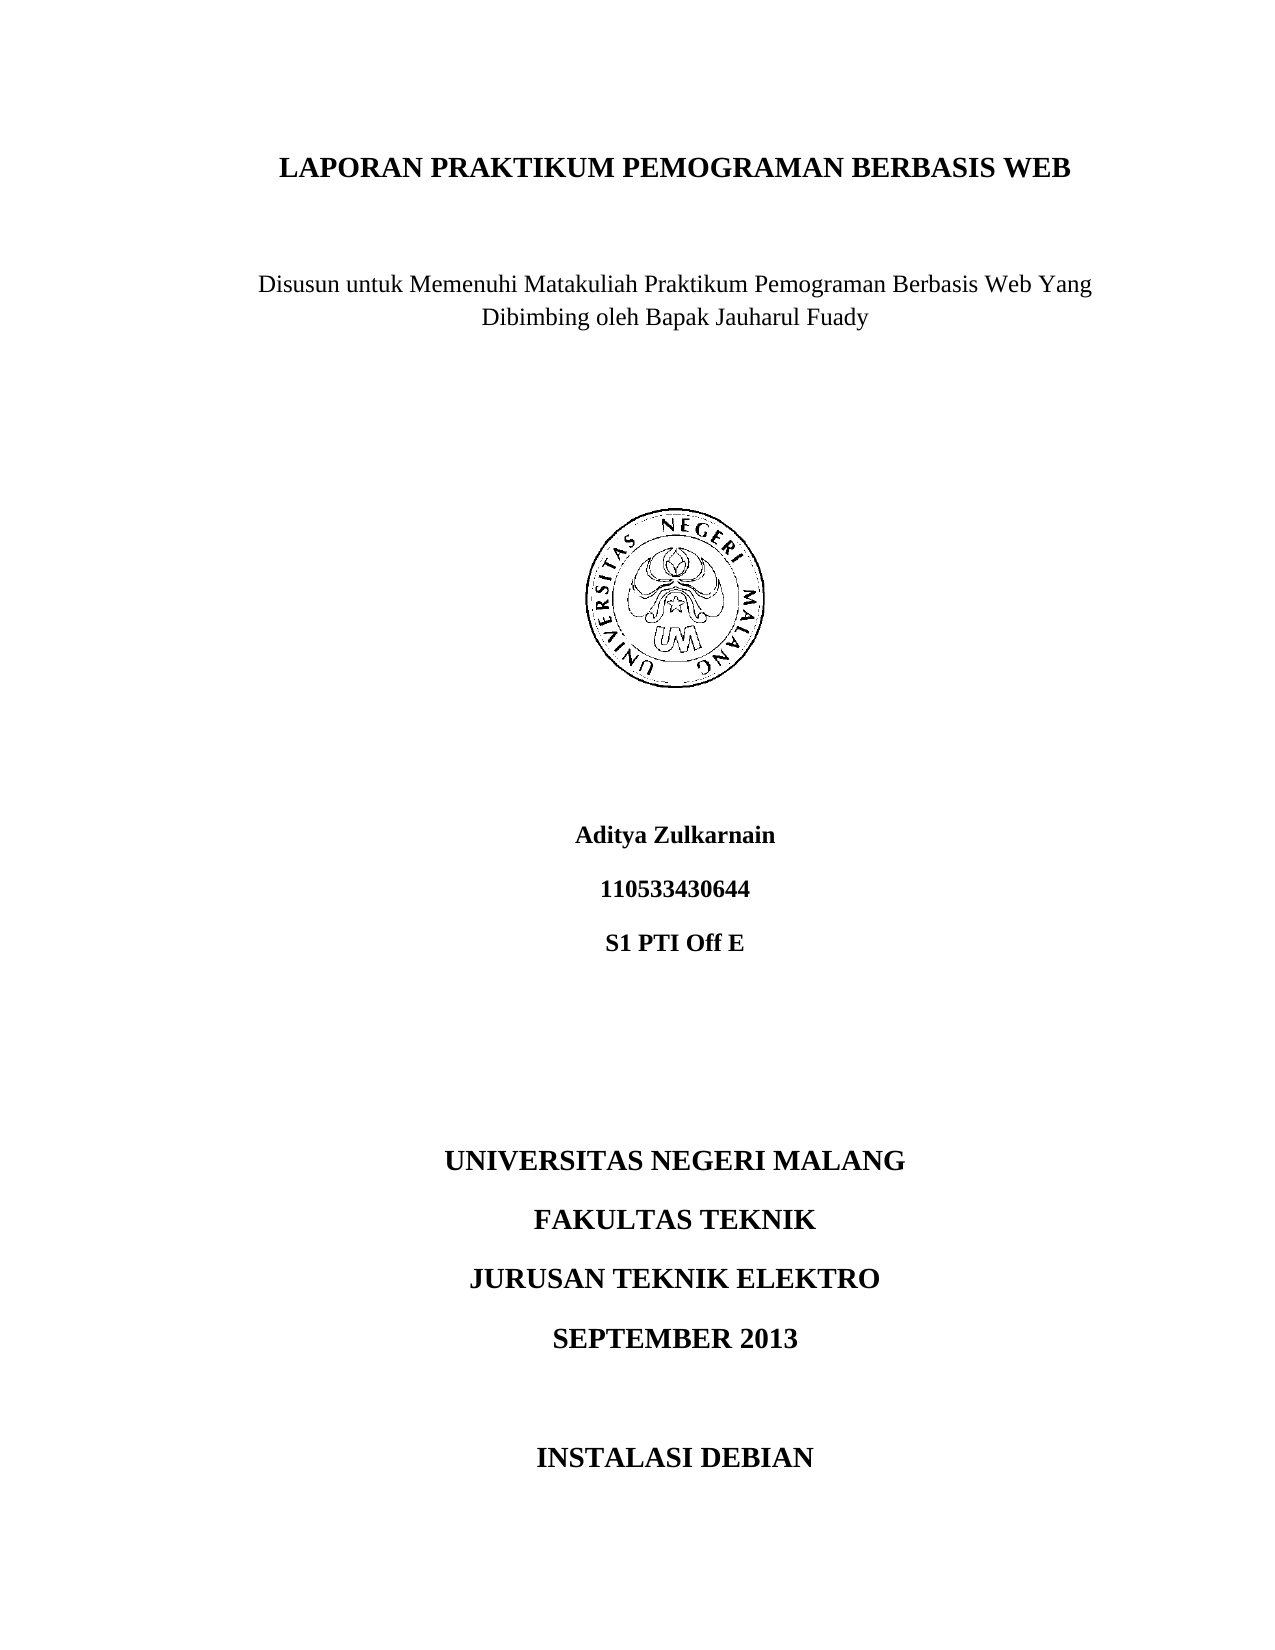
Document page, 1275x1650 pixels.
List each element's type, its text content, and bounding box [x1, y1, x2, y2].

list Dibimbing oleh Bapak Jauharul Fuady [225, 302, 1125, 331]
text JURUSAN TEKNIK ELEKTRO [225, 1262, 1125, 1295]
list Disusun untuk Memenuhi Matakuliah Praktikum Pemograman Berbasis Web Yang [225, 269, 1125, 297]
text INSTALASI DEBIAN [225, 1440, 1125, 1473]
picture [585, 508, 765, 688]
text SEPTEMBER 2013 [225, 1321, 1125, 1354]
text FAKULTAS TEKNIK [225, 1202, 1125, 1236]
text LAPORAN PRAKTIKUM PEMOGRAMAN BERBASIS WEB [225, 150, 1125, 183]
text S1 PTI Off E [225, 928, 1125, 957]
text Aditya Zulkarnain [225, 821, 1125, 849]
text 110533430644 [225, 874, 1125, 903]
text UNIVERSITAS NEGERI MALANG [225, 1143, 1125, 1176]
